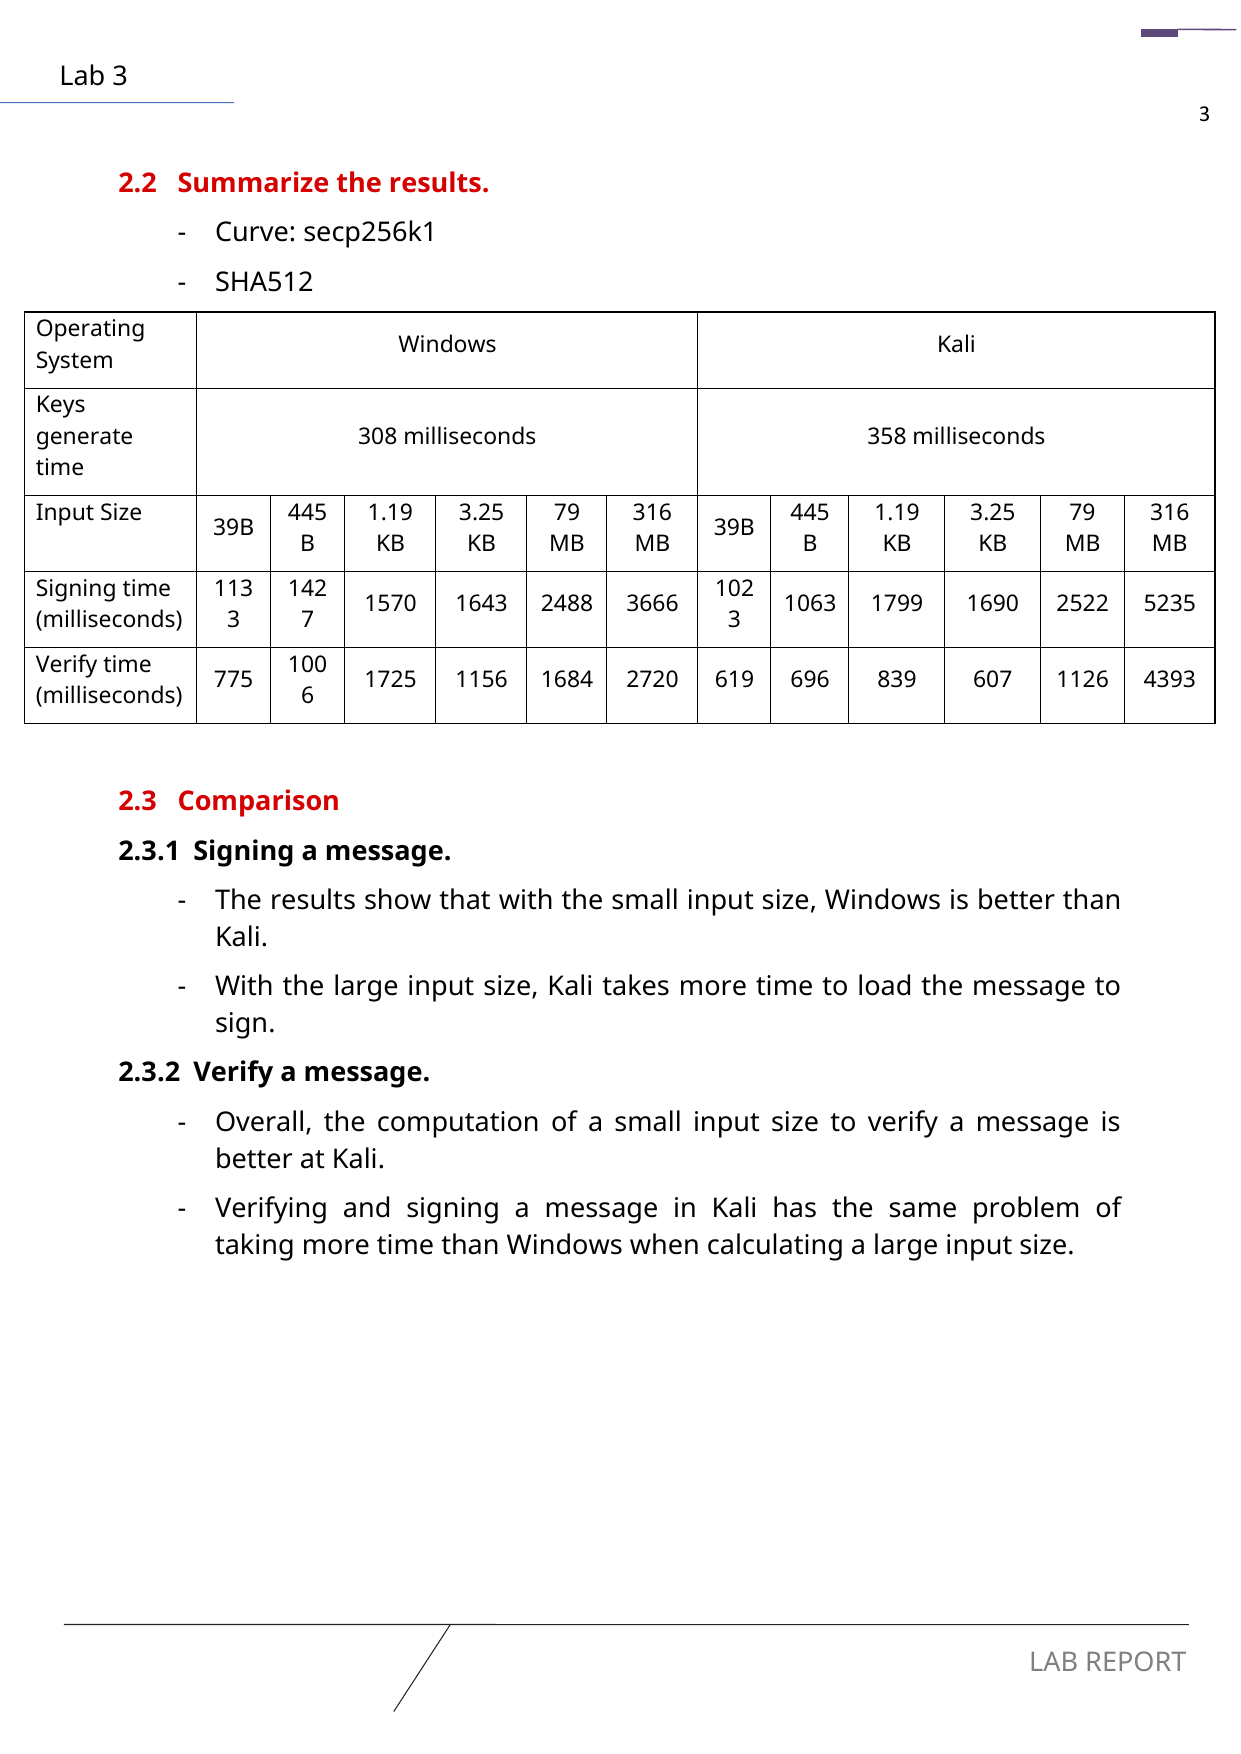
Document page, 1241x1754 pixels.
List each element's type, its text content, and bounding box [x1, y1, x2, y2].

table_cell 1063 [771, 572, 848, 647]
table_cell 316 MB [607, 496, 697, 571]
table_cell 39B [197, 496, 270, 571]
list With the large input size, Kali takes more time to load the message to sign. [177, 967, 1122, 1040]
table_cell 607 [945, 648, 1040, 723]
table_cell 1684 [527, 648, 606, 723]
subtitle Summarize the results. [118, 163, 1122, 200]
table_cell 3.25 KB [945, 496, 1040, 571]
list The results show that with the small input size, Windows is better than Kali. [177, 880, 1122, 954]
table_cell 1690 [945, 572, 1040, 647]
list SHA512 [177, 262, 1122, 299]
table_cell 839 [849, 648, 944, 723]
table_cell 3.25 KB [436, 496, 526, 571]
table_cell Signing time (milliseconds) [25, 572, 196, 647]
table_cell 445 B [271, 496, 344, 571]
table_cell 1006 [271, 648, 344, 723]
table_cell 619 [698, 648, 770, 723]
table_cell 1126 [1041, 648, 1124, 723]
table_cell 696 [771, 648, 848, 723]
list Overall, the computation of a small input size to verify a message is better at Kali. [177, 1102, 1122, 1176]
list Verifying and signing a message in Kali has the same problem of taking more time than Windows when calculating a large input size. [177, 1188, 1122, 1262]
table_cell 79 MB [527, 496, 606, 571]
table_cell 1570 [345, 572, 435, 647]
table_cell 3666 [607, 572, 697, 647]
table_cell 1427 [271, 572, 344, 647]
table_cell 1.19 KB [345, 496, 435, 571]
table_cell 79 MB [1041, 496, 1124, 571]
table_cell 316 MB [1125, 496, 1214, 571]
table_cell 308 milliseconds [197, 389, 697, 495]
table_cell 1156 [436, 648, 526, 723]
table_cell Input Size [25, 496, 196, 571]
table_cell 2522 [1041, 572, 1124, 647]
table_cell 1799 [849, 572, 944, 647]
table_cell 5235 [1125, 572, 1214, 647]
table_header Operating System [25, 313, 196, 387]
subtitle Verify a message. [118, 1053, 1122, 1090]
table_cell 2720 [607, 648, 697, 723]
table_cell 1.19 KB [849, 496, 944, 571]
list Curve: secp256k1 [177, 213, 1122, 249]
table_cell Verify time (milliseconds) [25, 648, 196, 723]
subtitle Comparison [118, 782, 1122, 818]
table_cell 4393 [1125, 648, 1214, 723]
table_cell 1643 [436, 572, 526, 647]
table_cell 39B [698, 496, 770, 571]
table_cell 1023 [698, 572, 770, 647]
table_cell 358 milliseconds [698, 389, 1214, 495]
table_cell 1725 [345, 648, 435, 723]
table_header Windows [197, 313, 697, 387]
table_cell 2488 [527, 572, 606, 647]
subtitle Signing a message. [118, 831, 1122, 868]
table_cell 1133 [197, 572, 270, 647]
table_cell 445 B [771, 496, 848, 571]
table_cell Keys generate time [25, 389, 196, 495]
table_cell 775 [197, 648, 270, 723]
table_header Kali [698, 313, 1214, 387]
